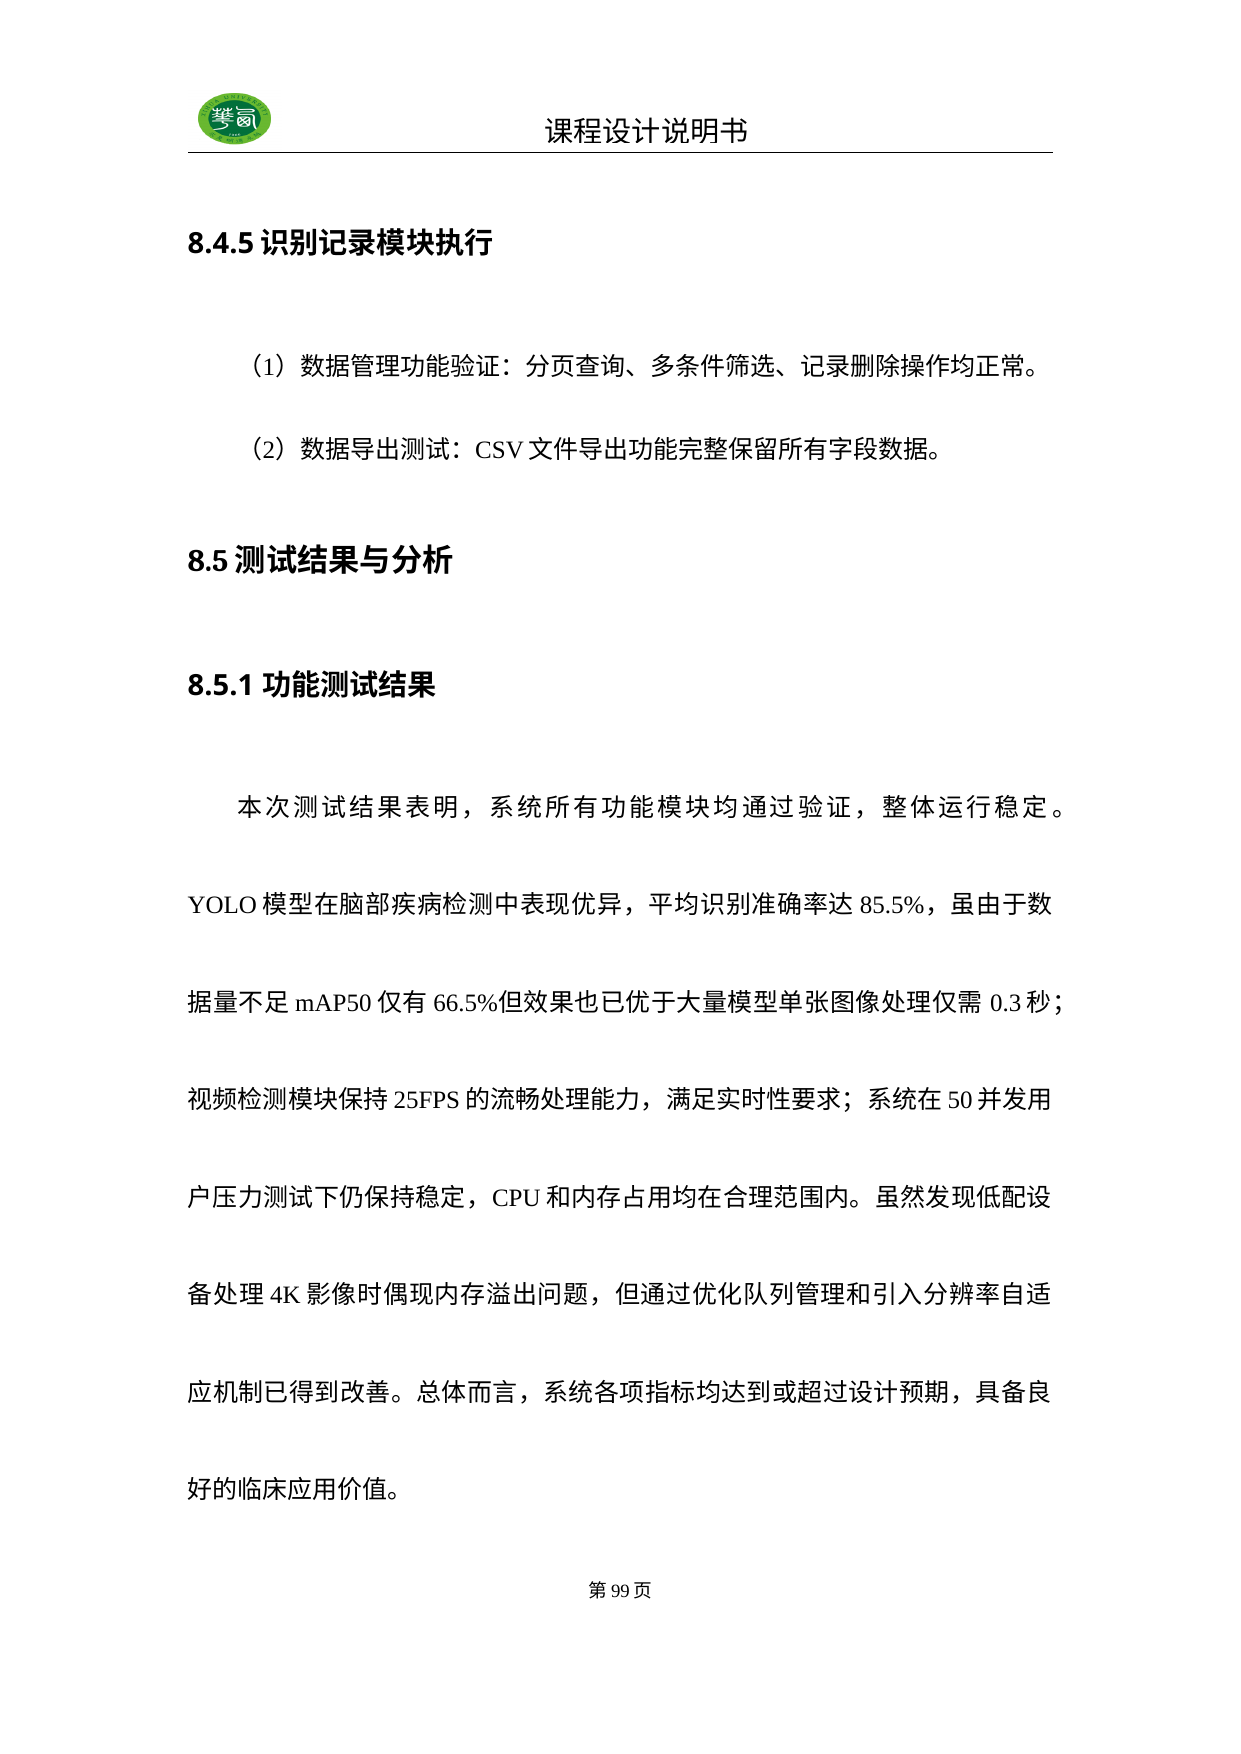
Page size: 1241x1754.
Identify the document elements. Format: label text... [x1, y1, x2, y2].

subtitle 8.4.5识别记录模块执行 [187, 208, 1053, 273]
picture [187, 88, 282, 150]
text （2）数据导出测试：CSV文件导出功能完整保留所有字段数据。 [187, 415, 1053, 480]
text 本次测试结果表明，系统所有功能模块均通过验证，整体运行稳定。YOLO模型在脑部疾病检测中表现优异，平均识别准确率达85.5%，虽由于数据量不足mAP50仅有66.5%但效果也已优于大量模型单张图像处理仅需0.3秒；视频检测模块保持25FPS的流畅处理能力，满足实时性要求；系统在50并发用户压力测试下仍保持稳定，CPU和内存占用均在合理范围内。虽然发现低配设备处理4K影像时偶现内存溢出问题，但通过优化队列管理和引入分辨率自适应机制已得到改善。总体而言，系统各项指标均达到或超过设计预期，具备良好的临床应用价值。 [187, 773, 1053, 1520]
subtitle 8.5测试结果与分析 [187, 525, 1053, 590]
subtitle 8.5.1 功能测试结果 [187, 650, 1053, 715]
text （1）数据管理功能验证：分页查询、多条件筛选、记录删除操作均正常。 [187, 332, 1053, 397]
